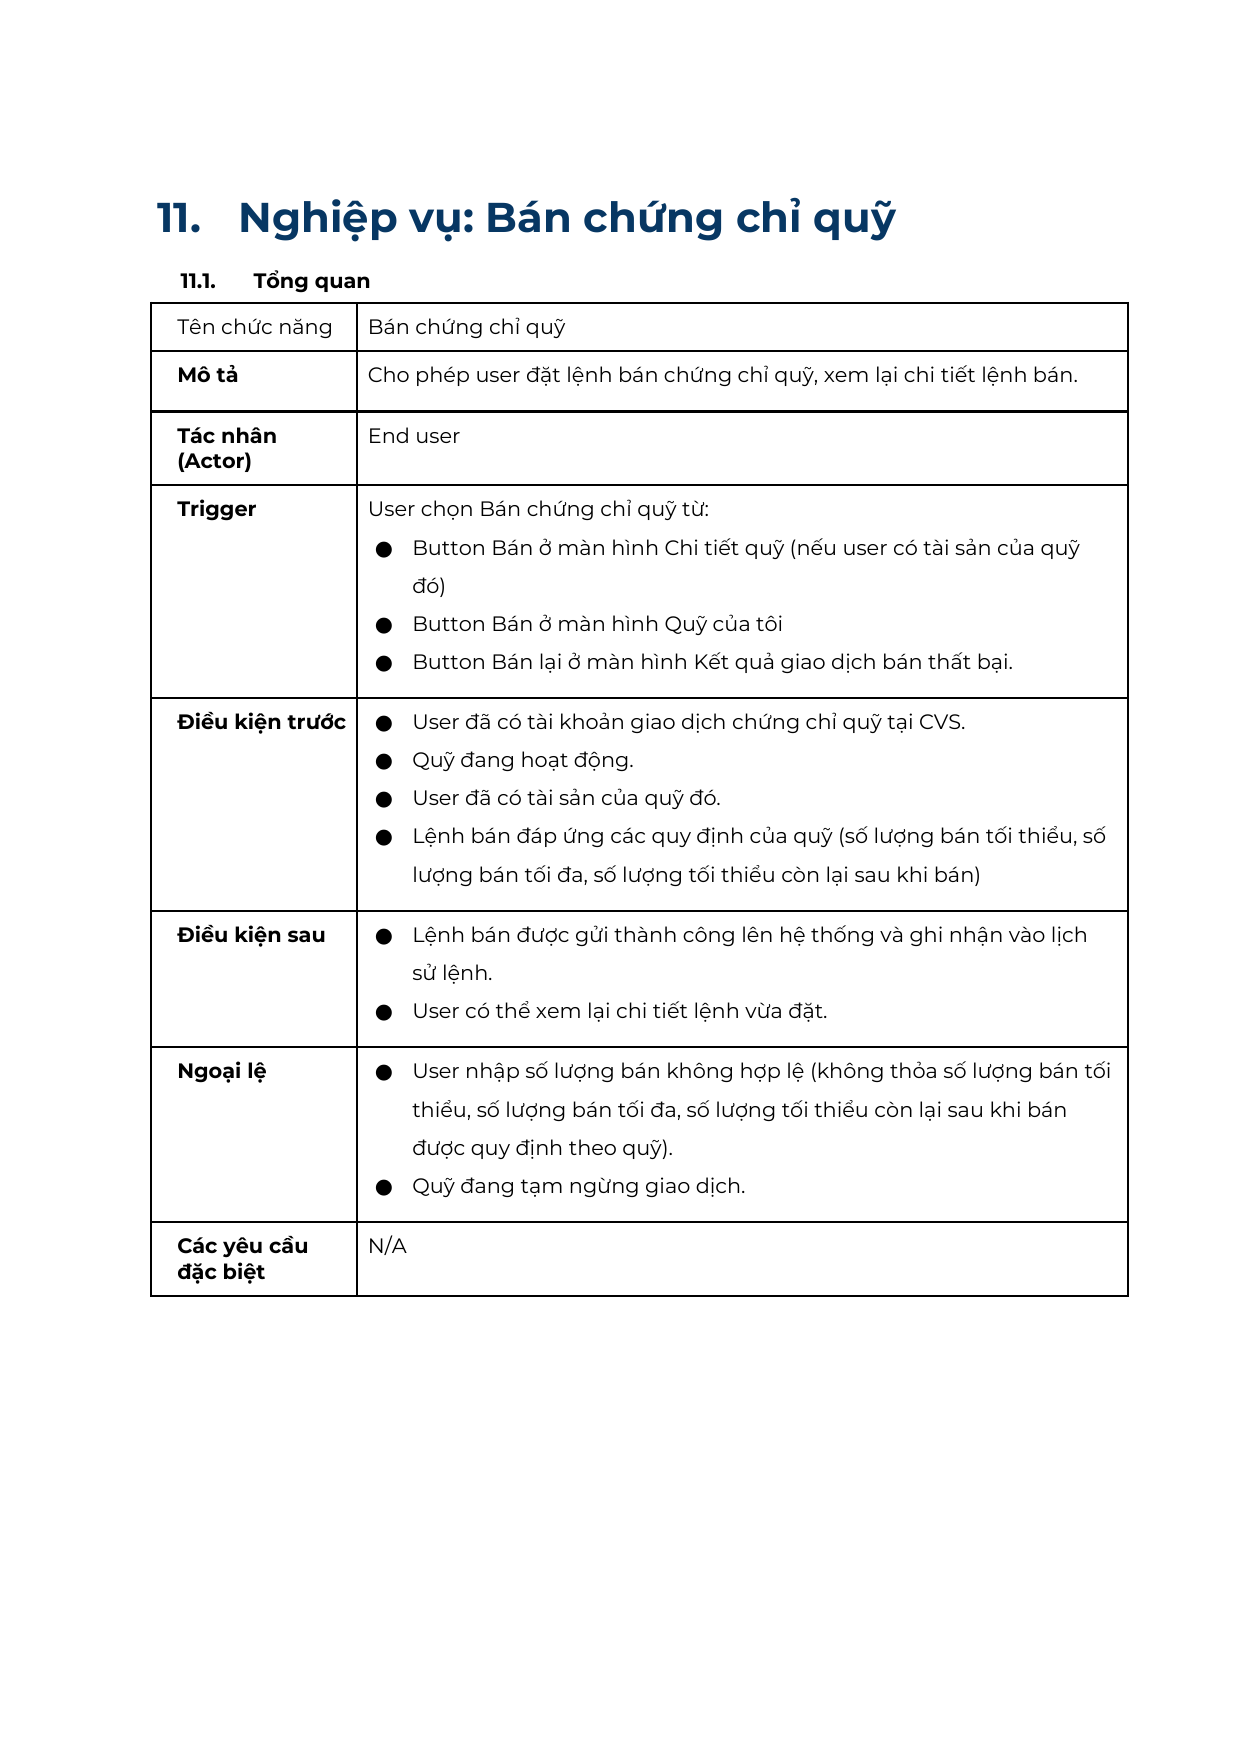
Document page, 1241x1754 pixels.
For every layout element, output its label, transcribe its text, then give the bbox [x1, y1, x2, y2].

subtitle Nghiệp vụ: Bán chứng chỉ quỹ [201, 192, 1090, 242]
subtitle Tổng quan [216, 268, 1090, 293]
